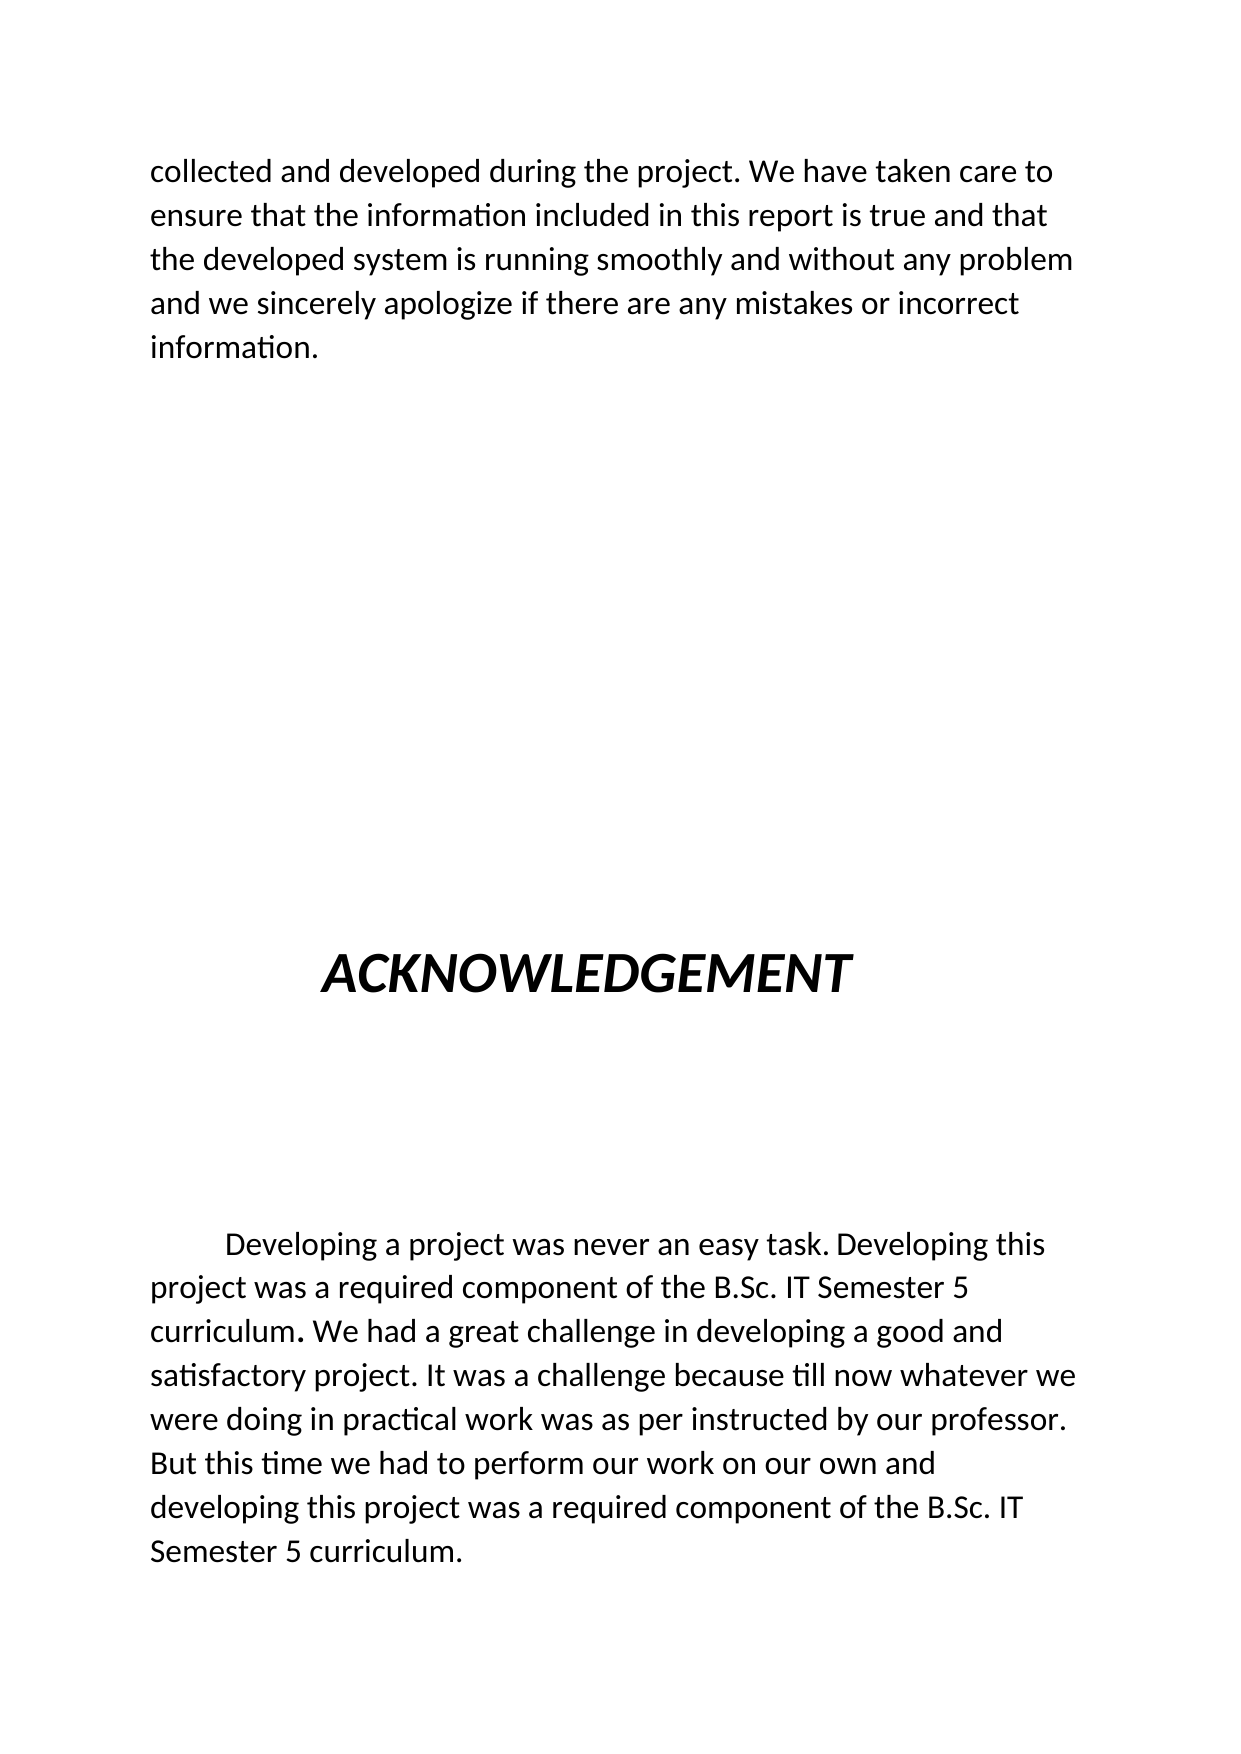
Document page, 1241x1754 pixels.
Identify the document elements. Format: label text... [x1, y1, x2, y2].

text Developing a project was never an easy task. Developing this project was a required component of the B.Sc. IT Semester 5 curriculum. We had a great challenge in developing a good and satisfactory project. It was a challenge because till now whatever we were doing in practical work was as per instructed by our professor. But this time we had to perform our work on our own and developing this project was a required component of the B.Sc. IT Semester 5 curriculum. [150, 1222, 1090, 1571]
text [150, 150, 1090, 367]
